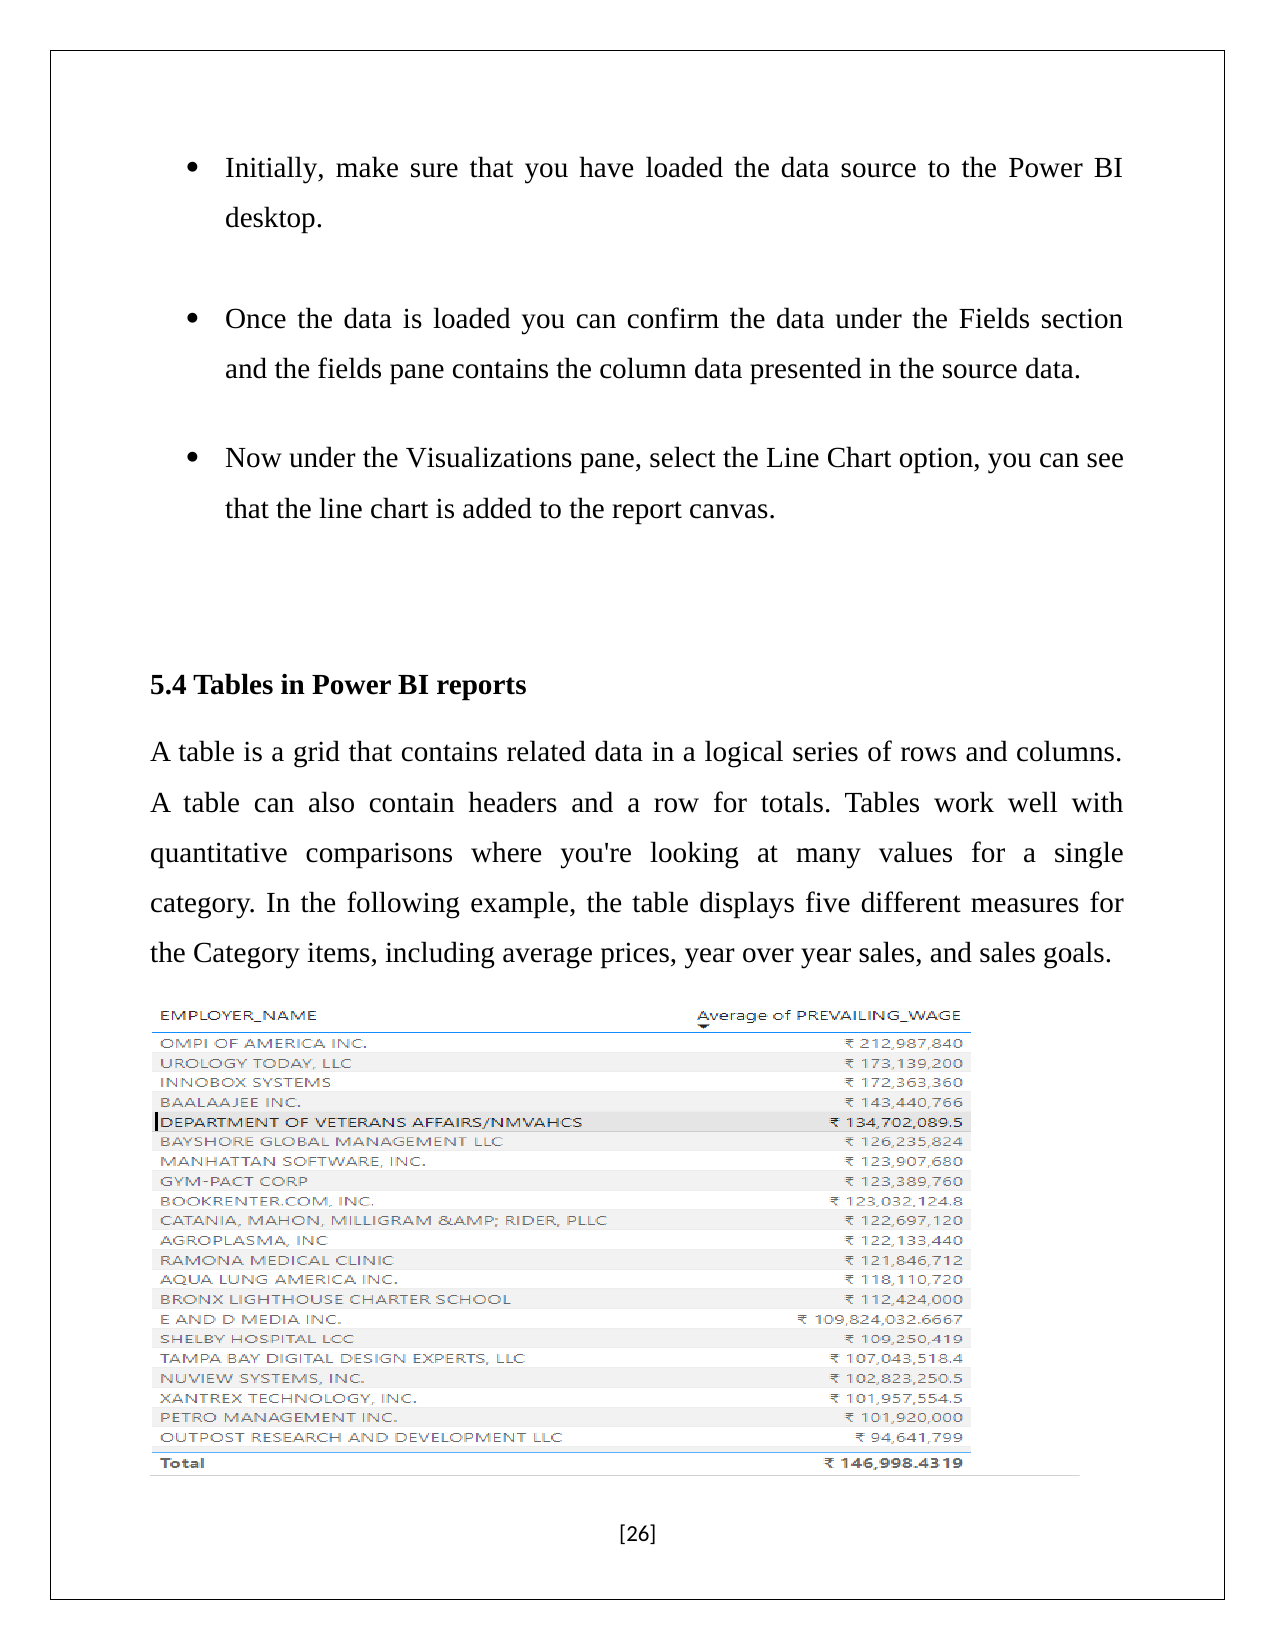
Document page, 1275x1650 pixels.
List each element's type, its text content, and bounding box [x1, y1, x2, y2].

text 5.4 Tables in Power BI reports [150, 667, 1125, 701]
list Once the data is loaded you can confirm the data under the Fields section and the fields pane contains the column data presented in the source data. [187, 301, 1125, 385]
list Initially, make sure that you have loaded the data source to the Power BI desktop. [187, 150, 1125, 234]
picture [150, 1002, 1080, 1476]
text A table is a grid that contains related data in a logical series of rows and columns. A table can also contain headers and a row for totals. Tables work well with quantitative comparisons where you're looking at many values for a single category. In the following example, the table displays five different measures for the Category items, including average prices, year over year sales, and sales goals. [150, 734, 1125, 969]
list Now under the Visualizations pane, select the Line Chart option, you can see that the line chart is added to the report canvas. [187, 440, 1125, 524]
